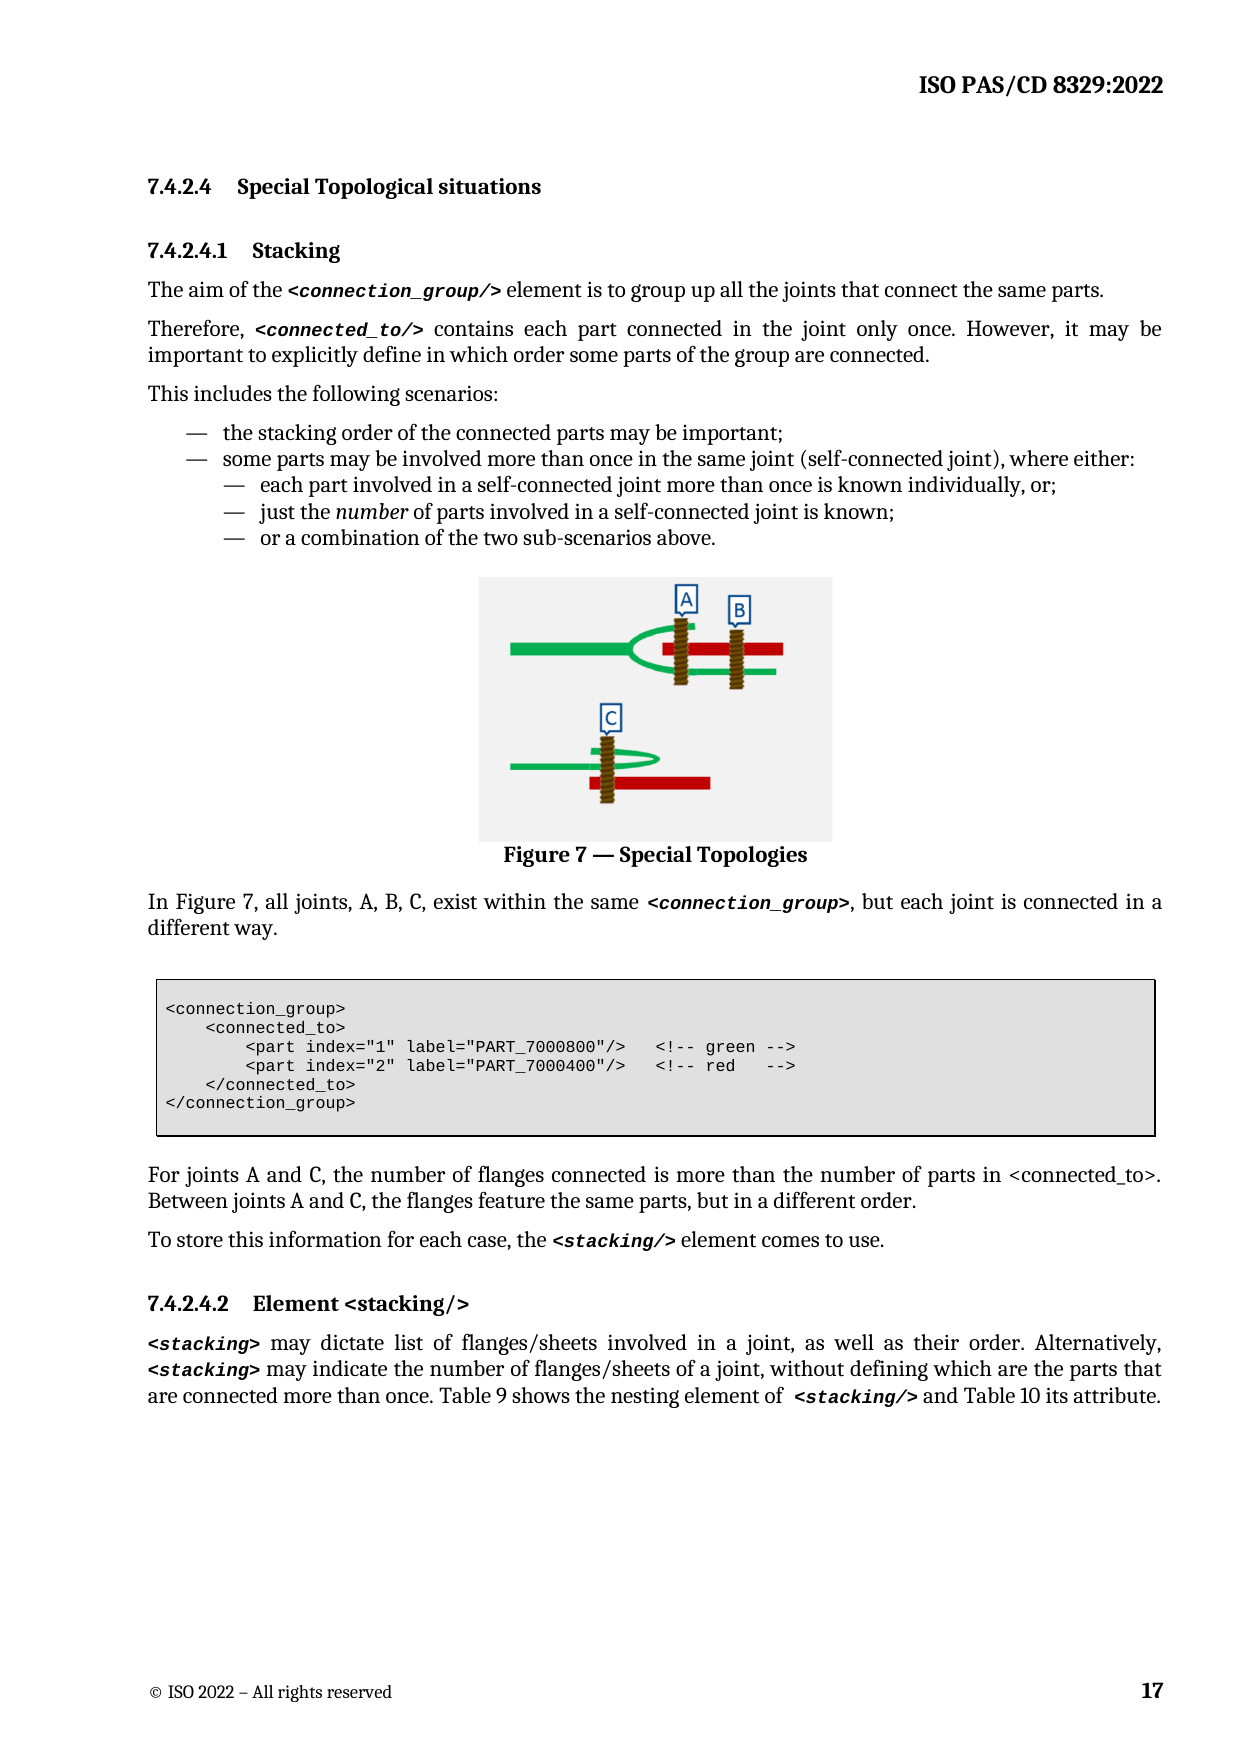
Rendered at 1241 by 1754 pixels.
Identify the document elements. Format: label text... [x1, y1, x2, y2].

text </connected_to> [157, 1073, 1154, 1092]
text <stacking> may dictate list of flanges/sheets involved in a joint, as well as their order. Alternatively, <stacking> may indicate the number of flanges/sheets of a joint, without defining which are the parts that are connected more than once. Table 9 shows the nesting element of <stacking/> and Table 10 its attribute. [148, 1330, 1163, 1409]
text <connection_group> [157, 998, 1154, 1016]
text <connected_to> [157, 1016, 1154, 1035]
text <part index="2" label="PART_7000400"/> <!-- red --> [157, 1054, 1154, 1073]
list some parts may be involved more than once in the same joint (self-connected joint), where either: [185, 446, 1163, 472]
text To store this information for each case, the <stacking/> element comes to use. [148, 1227, 1163, 1253]
list each part involved in a self-connected joint more than once is known individually, or; [223, 472, 1163, 498]
list or a combination of the two sub-scenarios above. [223, 525, 1163, 551]
text In Figure 7, all joints, A, B, C, exist within the same <connection_group>, but each joint is connected in a different way. [148, 888, 1163, 941]
text The aim of the <connection_group/> element is to group up all the joints that connect the same parts. [148, 277, 1163, 303]
text This includes the following scenarios: [148, 381, 1163, 407]
list the stacking order of the connected parts may be important; [185, 419, 1163, 446]
text <part index="1" label="PART_7000800"/> <!-- green --> [157, 1035, 1154, 1054]
text </connection_group> [157, 1092, 1154, 1111]
subtitle Special Topological situations [148, 174, 1163, 200]
picture [478, 577, 833, 842]
subtitle Stacking [148, 238, 1163, 264]
list just the number of parts involved in a self-connected joint is known; [223, 498, 1163, 525]
text Therefore, <connected_to/> contains each part connected in the joint only once. However, it may be important to explicitly define in which order some parts of the group are connected. [148, 315, 1163, 368]
text For joints A and C, the number of flanges connected is more than the number of parts in <connected_to>. Between joints A and C, the flanges feature the same parts, but in a different order. [148, 1162, 1163, 1214]
subtitle Element <stacking/> [148, 1291, 1163, 1317]
